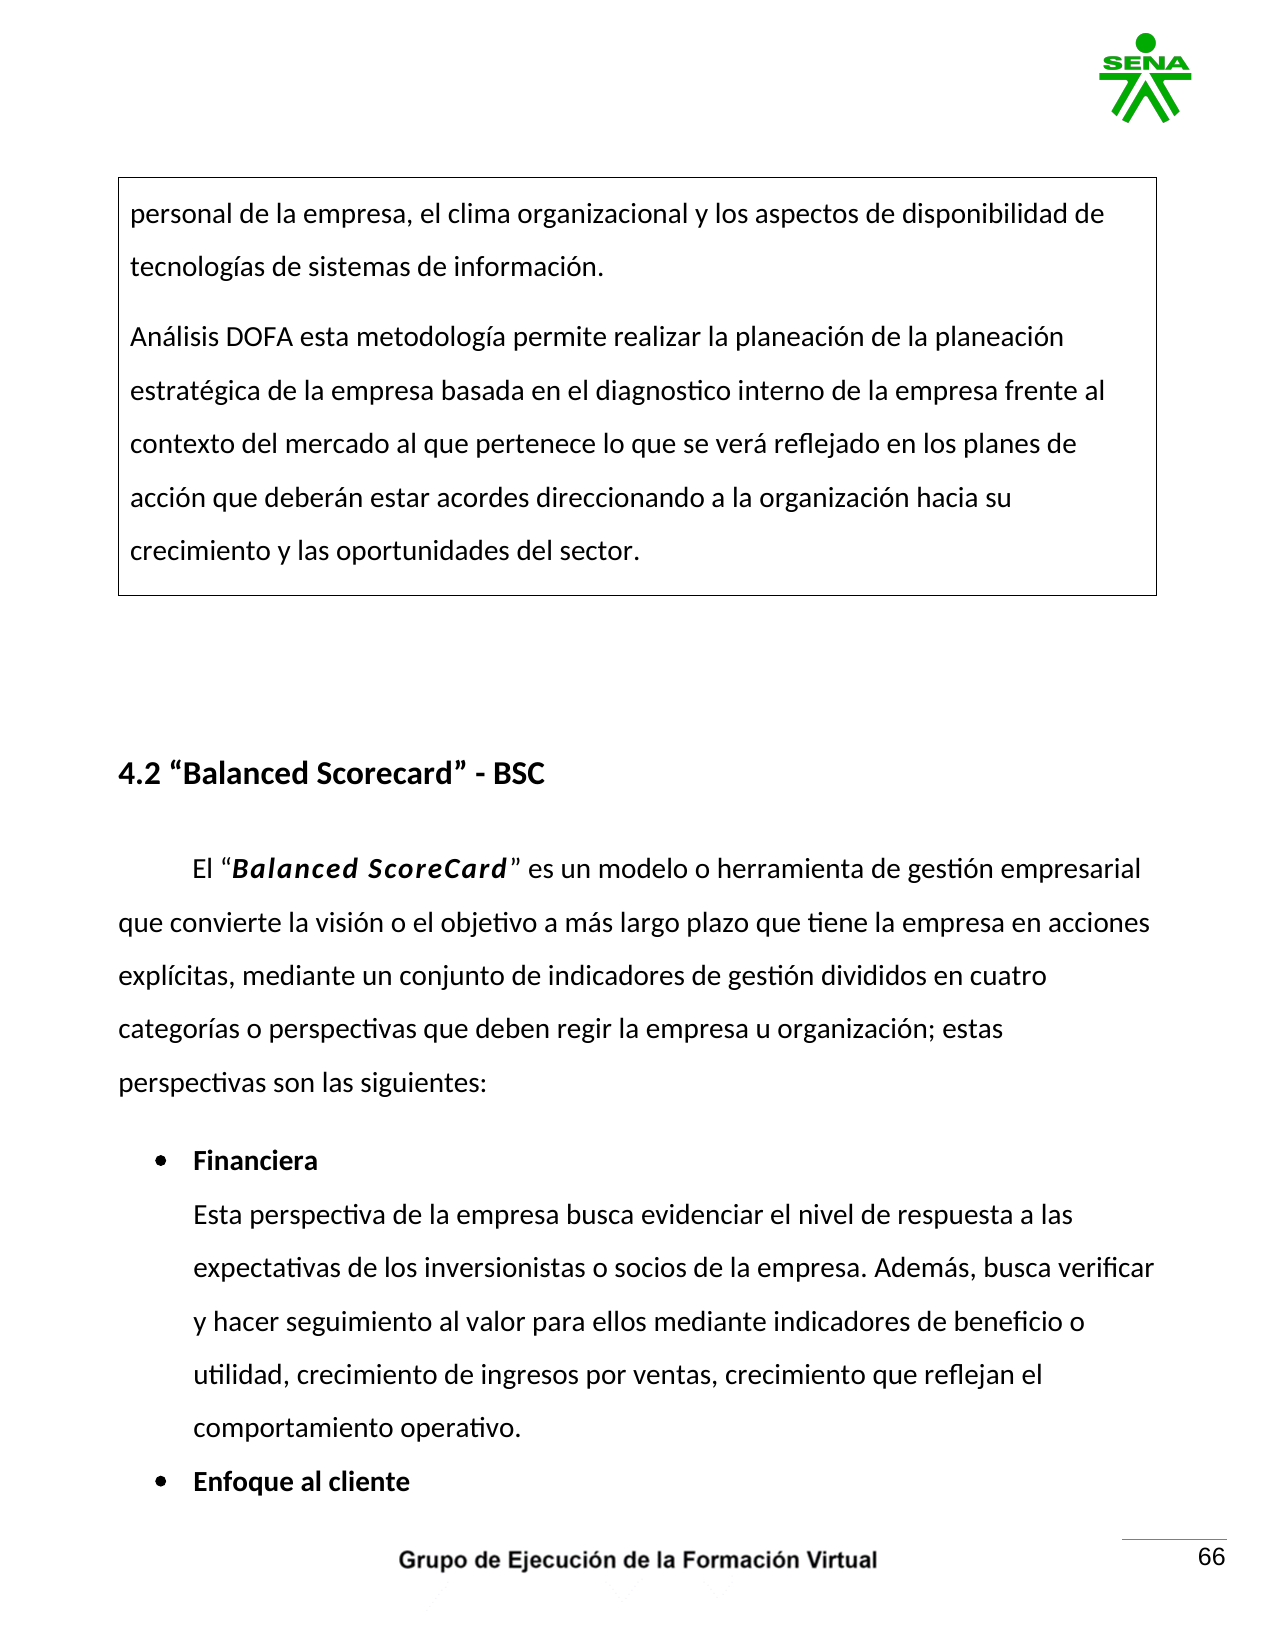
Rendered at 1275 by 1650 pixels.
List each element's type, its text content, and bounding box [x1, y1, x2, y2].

subtitle 4.2 “Balanced Scorecard” - BSC [118, 752, 1157, 793]
picture [1099, 33, 1192, 123]
list Financiera [156, 1142, 1157, 1178]
picture [0, 1500, 1275, 1611]
list Enfoque al cliente [156, 1463, 1157, 1499]
list Esta perspectiva de la empresa busca evidenciar el nivel de respuesta a las expectativas de los inversionistas o socios de la empresa. Además, busca verificar y hacer seguimiento al valor para ellos mediante indicadores de beneficio o utilidad, crecimiento de ingresos por ventas, crecimiento que reflejan el comportamiento operativo. [193, 1196, 1157, 1445]
text El “Balanced ScoreCard” es un modelo o herramienta de gestión empresarial que convierte la visión o el objetivo a más largo plazo que tiene la empresa en acciones explícitas, mediante un conjunto de indicadores de gestión divididos en cuatro categorías o perspectivas que deben regir la empresa u organización; estas perspectivas son las siguientes: [118, 850, 1157, 1099]
